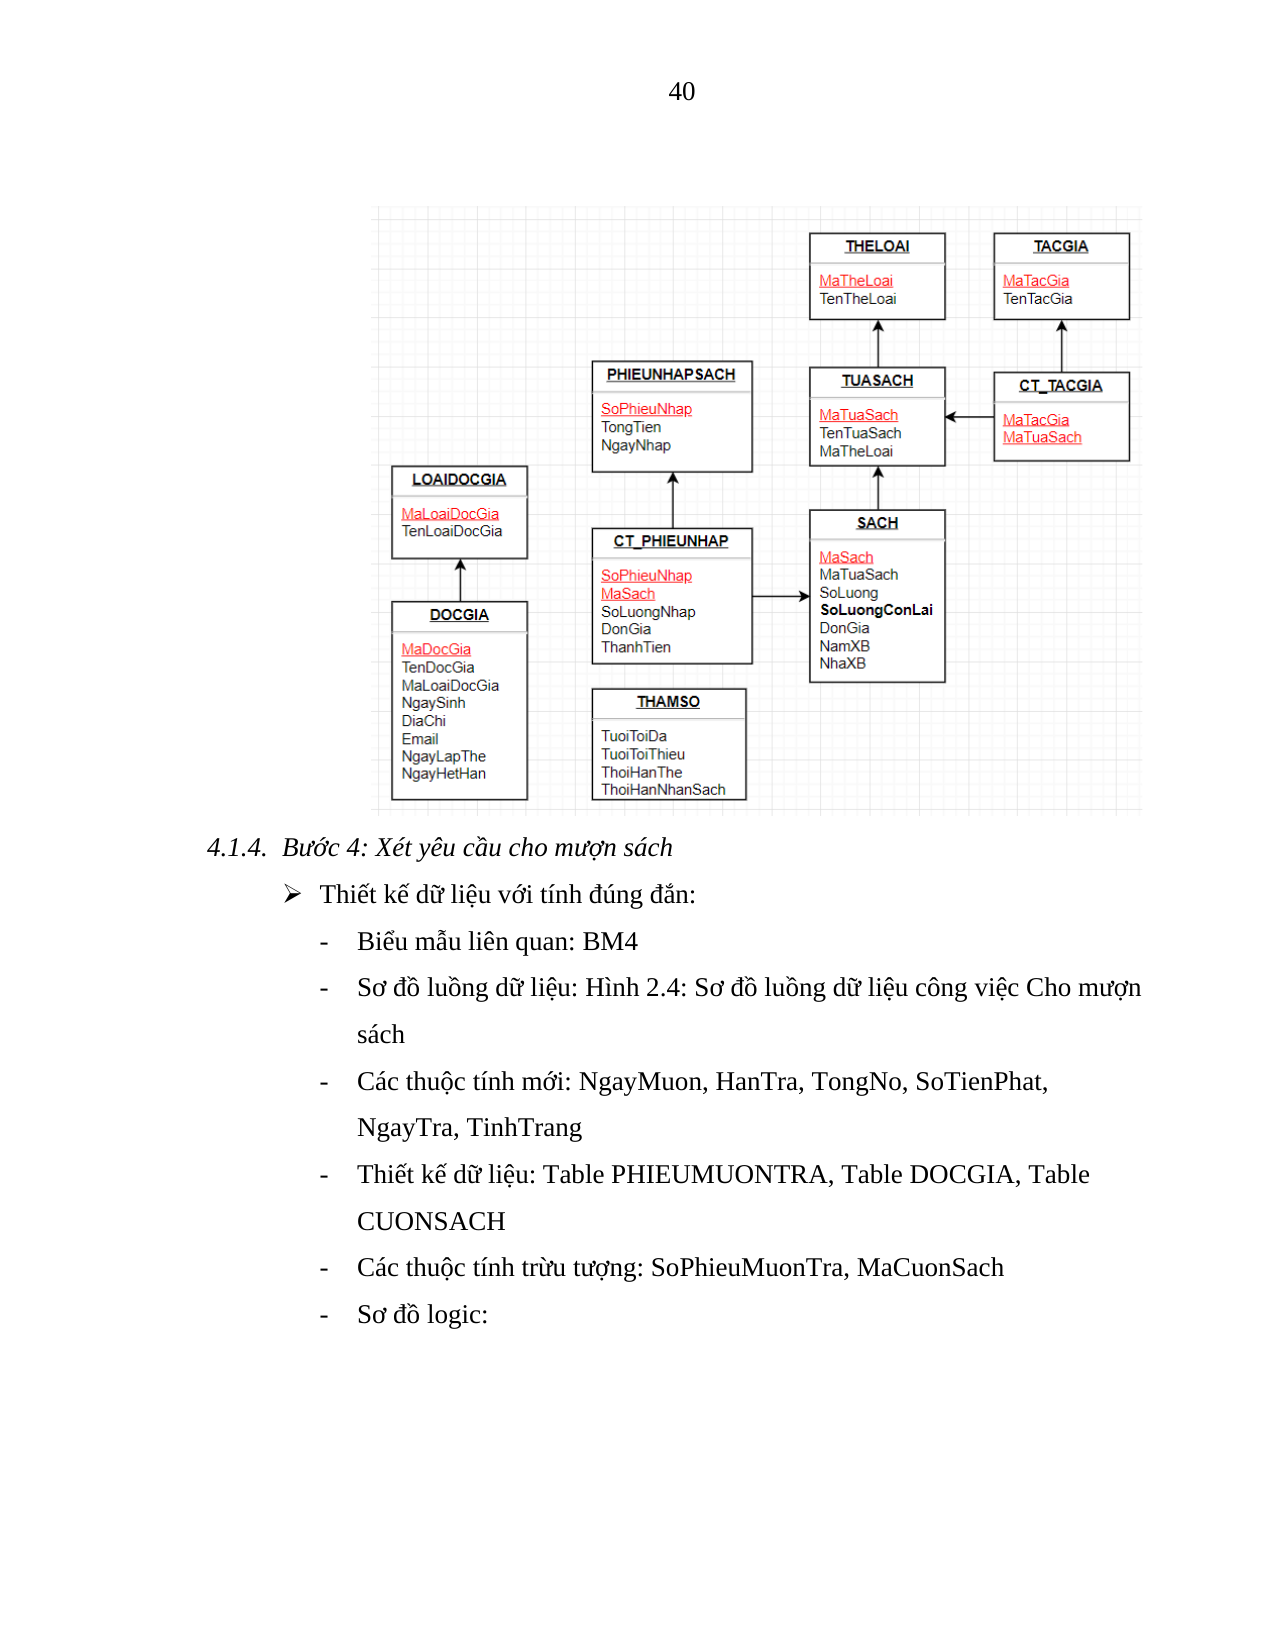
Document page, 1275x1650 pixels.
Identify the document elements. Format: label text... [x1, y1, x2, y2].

list Sơ đồ luồng dữ liệu: Hình 2.4: Sơ đồ luồng dữ liệu công việc Cho mượn sách [319, 971, 1157, 1049]
list Biểu mẫu liên quan: BM4 [319, 925, 1157, 956]
list Thiết kế dữ liệu: Table PHIEUMUONTRA, Table DOCGIA, Table CUONSACH [319, 1158, 1157, 1236]
list Các thuộc tính trừu tượng: SoPhieuMuonTra, MaCuonSach [319, 1251, 1157, 1283]
list Bước 4: Xét yêu cầu cho mượn sách [207, 831, 1157, 862]
list Các thuộc tính mới: NgayMuon, HanTra, TongNo, SoTienPhat, NgayTra, TinhTrang [319, 1065, 1157, 1143]
picture [371, 206, 1143, 816]
list Thiết kế dữ liệu với tính đúng đắn: [282, 878, 1157, 909]
list Sơ đồ logic: [319, 1298, 1157, 1329]
